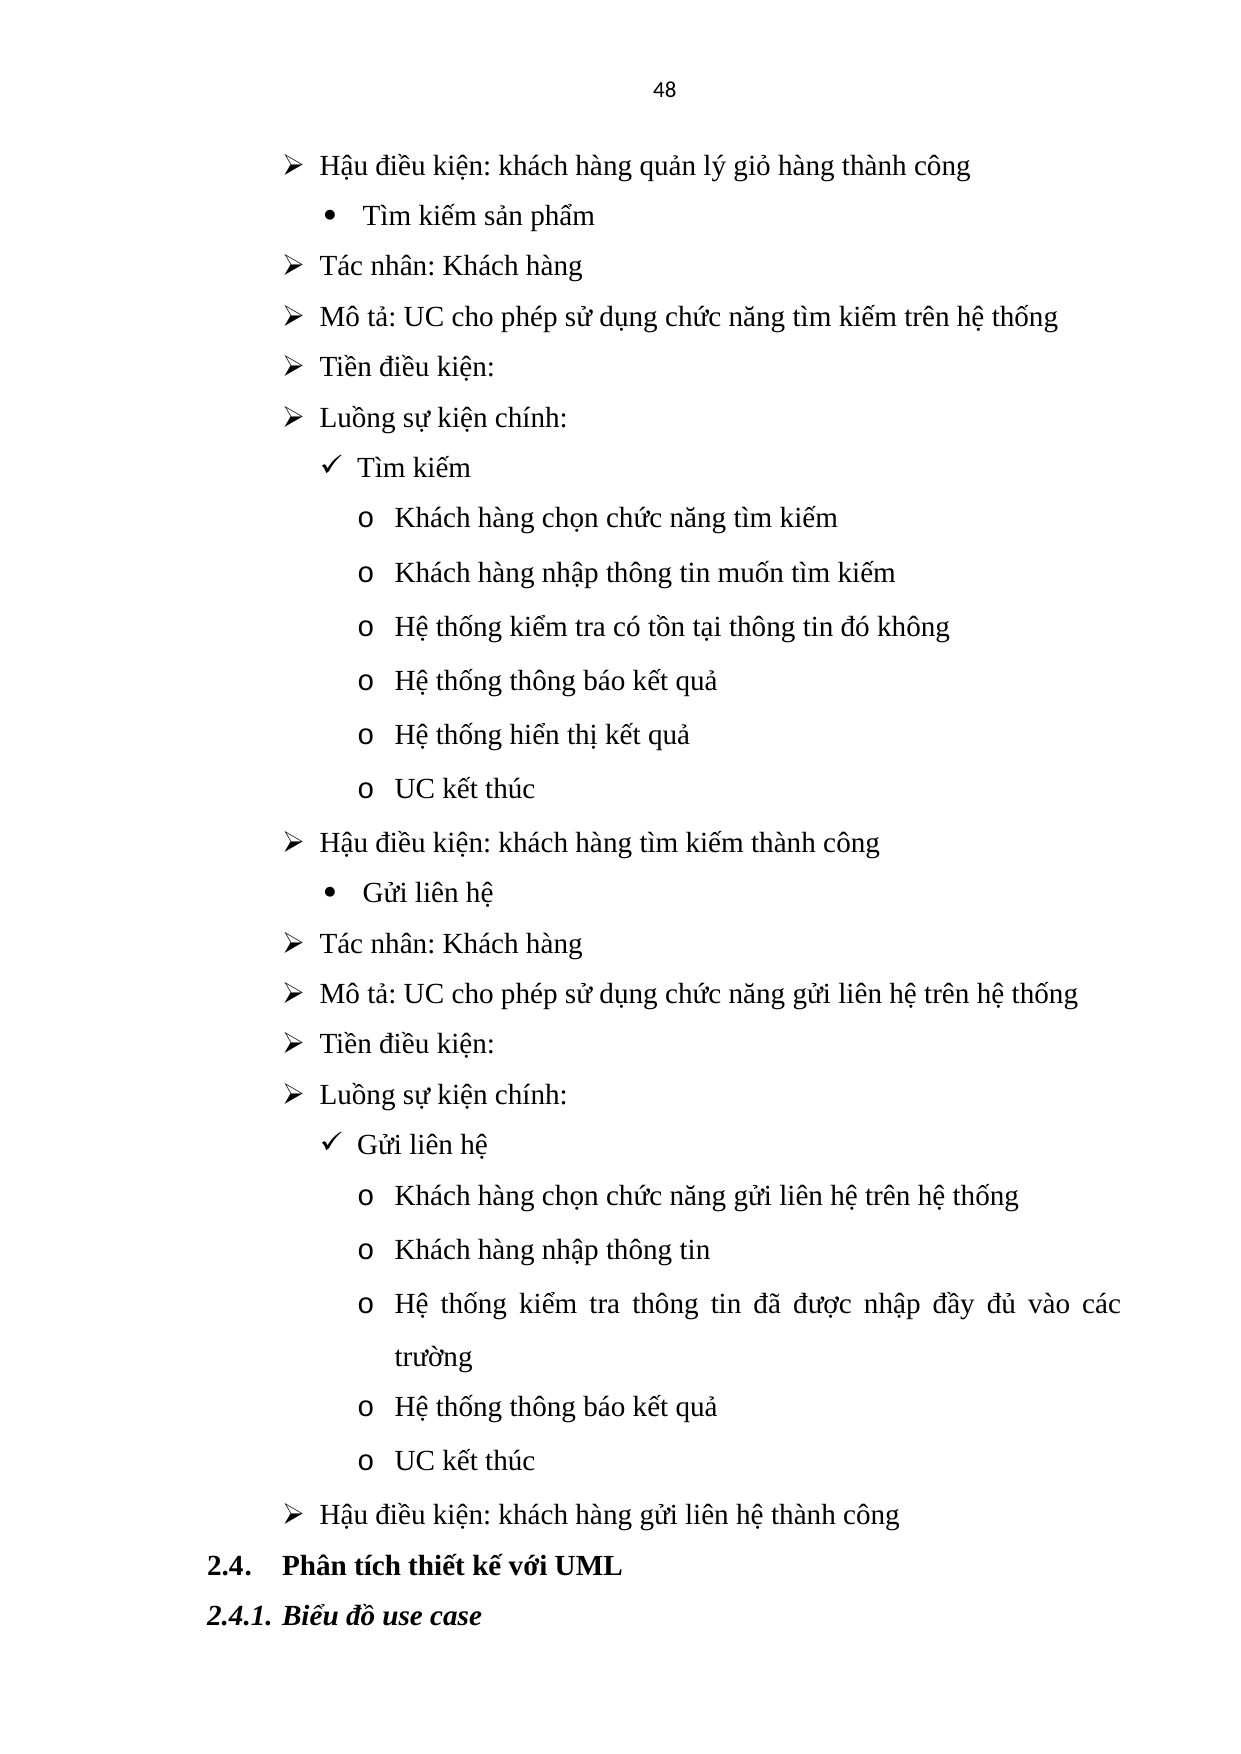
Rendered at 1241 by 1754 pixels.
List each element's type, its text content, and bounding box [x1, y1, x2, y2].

list Tác nhân: Khách hàng [282, 248, 1122, 282]
list Tìm kiếm [319, 450, 1122, 484]
list Biểu đồ use case [207, 1598, 1122, 1632]
list Hậu điều kiện: khách hàng gửi liên hệ thành công [282, 1497, 1122, 1531]
list Gửi liên hệ [325, 875, 1122, 909]
list Hệ thống hiển thị kết quả [357, 717, 1122, 753]
list Hệ thống kiểm tra có tồn tại thông tin đó không [357, 609, 1122, 645]
list Luồng sự kiện chính: [282, 1077, 1122, 1111]
list Tác nhân: Khách hàng [282, 926, 1122, 959]
list Tìm kiếm sản phẩm [325, 198, 1122, 232]
list Hệ thống kiểm tra thông tin đã được nhập đầy đủ vào các trường [357, 1286, 1122, 1372]
list Tiền điều kiện: [282, 1027, 1122, 1060]
list Hệ thống thông báo kết quả [357, 1389, 1122, 1425]
list Hệ thống thông báo kết quả [357, 663, 1122, 699]
list Khách hàng chọn chức năng tìm kiếm [357, 501, 1122, 537]
list UC kết thúc [357, 771, 1122, 807]
list Mô tả: UC cho phép sử dụng chức năng tìm kiếm trên hệ thống [282, 299, 1122, 333]
list Luồng sự kiện chính: [282, 400, 1122, 433]
list Hậu điều kiện: khách hàng quản lý giỏ hàng thành công [282, 148, 1122, 181]
list Gửi liên hệ [319, 1127, 1122, 1161]
list . Phân tích thiết kế với UML [207, 1548, 1122, 1581]
list Khách hàng nhập thông tin [357, 1232, 1122, 1268]
list UC kết thúc [357, 1443, 1122, 1479]
list Tiền điều kiện: [282, 349, 1122, 383]
list Khách hàng chọn chức năng gửi liên hệ trên hệ thống [357, 1178, 1122, 1214]
list Mô tả: UC cho phép sử dụng chức năng gửi liên hệ trên hệ thống [282, 976, 1122, 1010]
list Hậu điều kiện: khách hàng tìm kiếm thành công [282, 825, 1122, 859]
list Khách hàng nhập thông tin muốn tìm kiếm [357, 555, 1122, 591]
